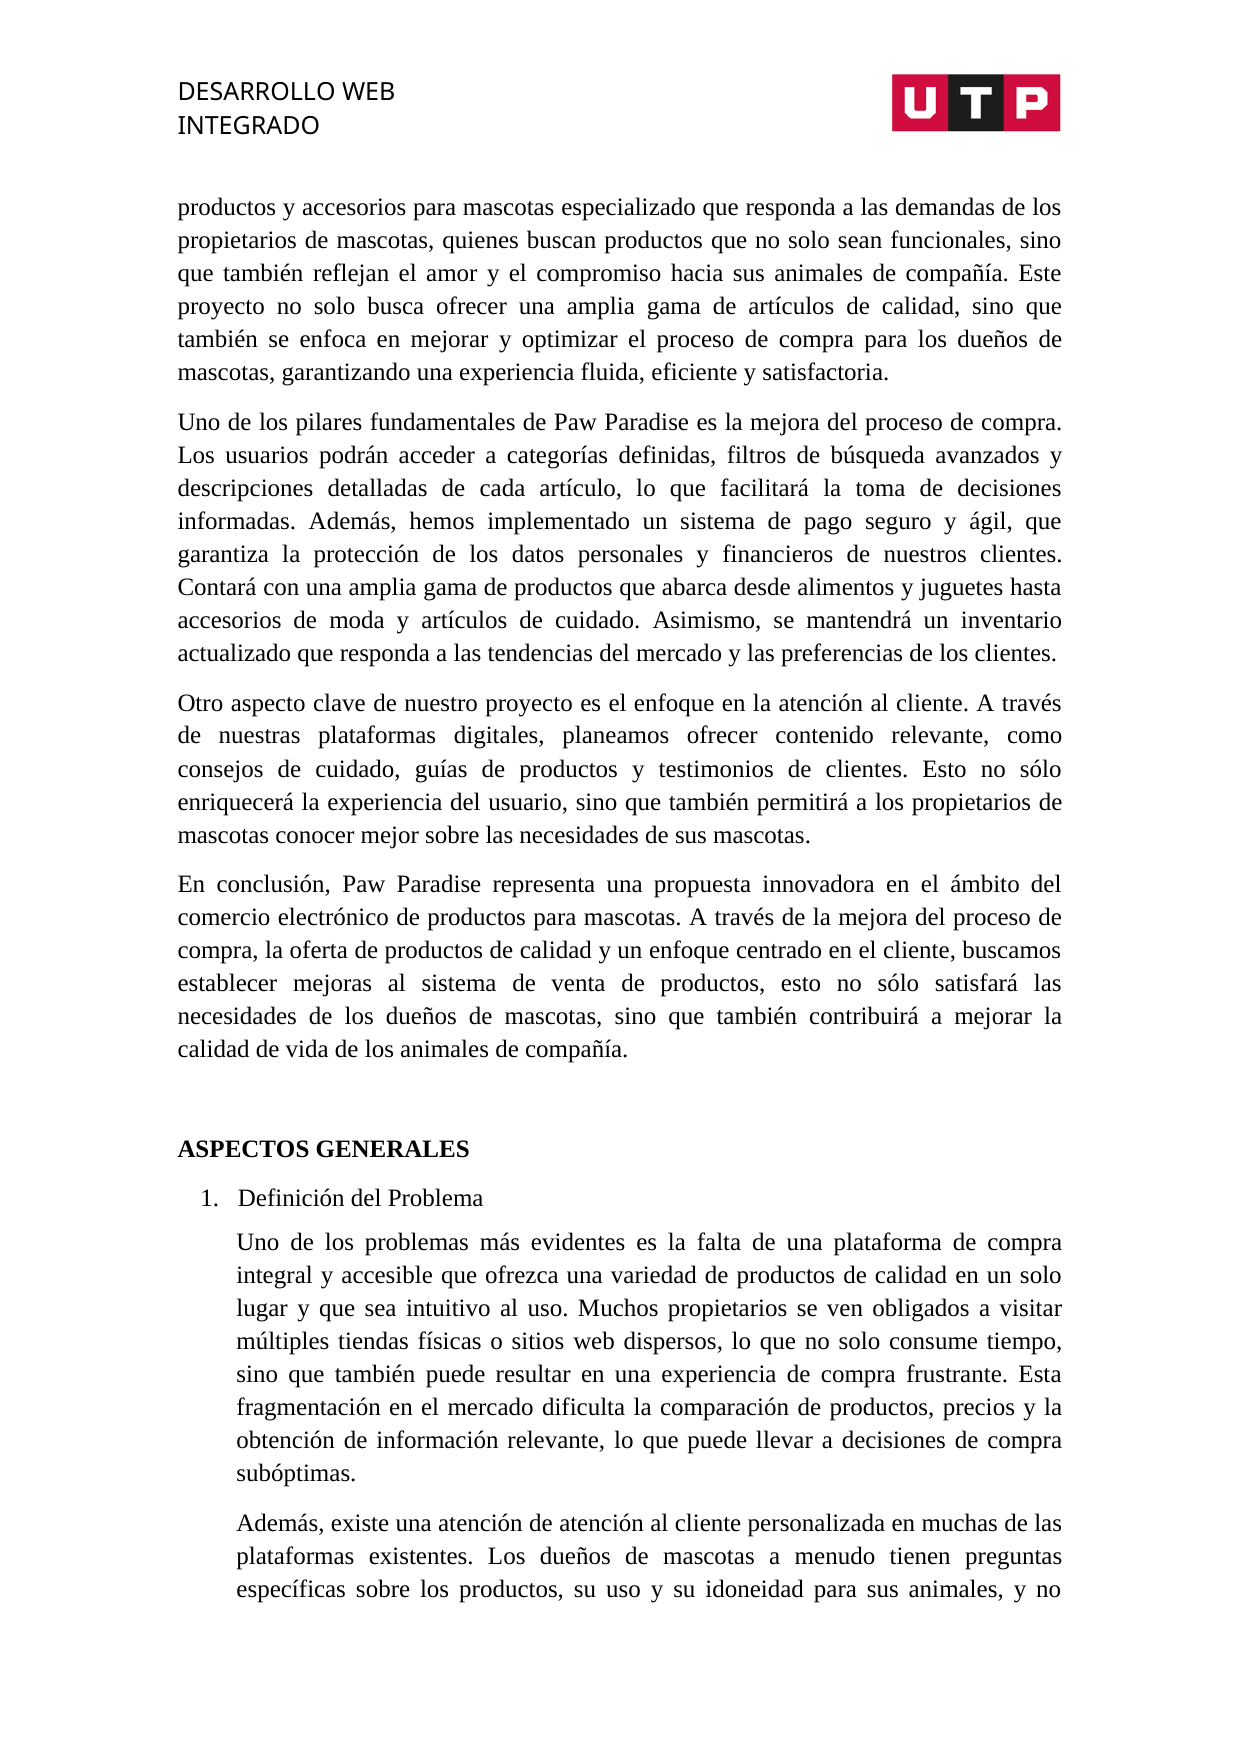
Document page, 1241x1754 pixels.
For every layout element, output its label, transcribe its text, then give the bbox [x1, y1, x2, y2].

text En conclusión, Paw Paradise representa una propuesta innovadora en el ámbito del comercio electrónico de productos para mascotas. A través de la mejora del proceso de compra, la oferta de productos de calidad y un enfoque centrado en el cliente, buscamos establecer mejoras al sistema de venta de productos, esto no sólo satisfará las necesidades de los dueños de mascotas, sino que también contribuirá a mejorar la calidad de vida de los animales de compañía. [177, 869, 1063, 1063]
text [177, 192, 1063, 386]
picture [891, 73, 1063, 133]
text Otro aspecto clave de nuestro proyecto es el enfoque en la atención al cliente. A través de nuestras plataformas digitales, planeamos ofrecer contenido relevante, como consejos de cuidado, guías de productos y testimonios de clientes. Esto no sólo enriquecerá la experiencia del usuario, sino que también permitirá a los propietarios de mascotas conocer mejor sobre las necesidades de sus mascotas. [177, 688, 1063, 848]
text Uno de los pilares fundamentales de Paw Paradise es la mejora del proceso de compra. Los usuarios podrán acceder a categorías definidas, filtros de búsqueda avanzados y descripciones detalladas de cada artículo, lo que facilitará la toma de decisiones informadas. Además, hemos implementado un sistema de pago seguro y ágil, que garantiza la protección de los datos personales y financieros de nuestros clientes. Contará con una amplia gama de productos que abarca desde alimentos y juguetes hasta accesorios de moda y artículos de cuidado. Asimismo, se mantendrá un inventario actualizado que responda a las tendencias del mercado y las preferencias de los clientes. [177, 407, 1063, 667]
text Uno de los problemas más evidentes es la falta de una plataforma de compra integral y accesible que ofrezca una variedad de productos de calidad en un solo lugar y que sea intuitivo al uso. Muchos propietarios se ven obligados a visitar múltiples tiendas físicas o sitios web dispersos, lo que no solo consume tiempo, sino que también puede resultar en una experiencia de compra frustrante. Esta fragmentación en el mercado dificulta la comparación de productos, precios y la obtención de información relevante, lo que puede llevar a decisiones de compra subóptimas. [236, 1227, 1063, 1487]
text ASPECTOS GENERALES [177, 1134, 1063, 1163]
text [236, 1508, 1063, 1603]
list Definición del Problema [200, 1183, 1063, 1212]
